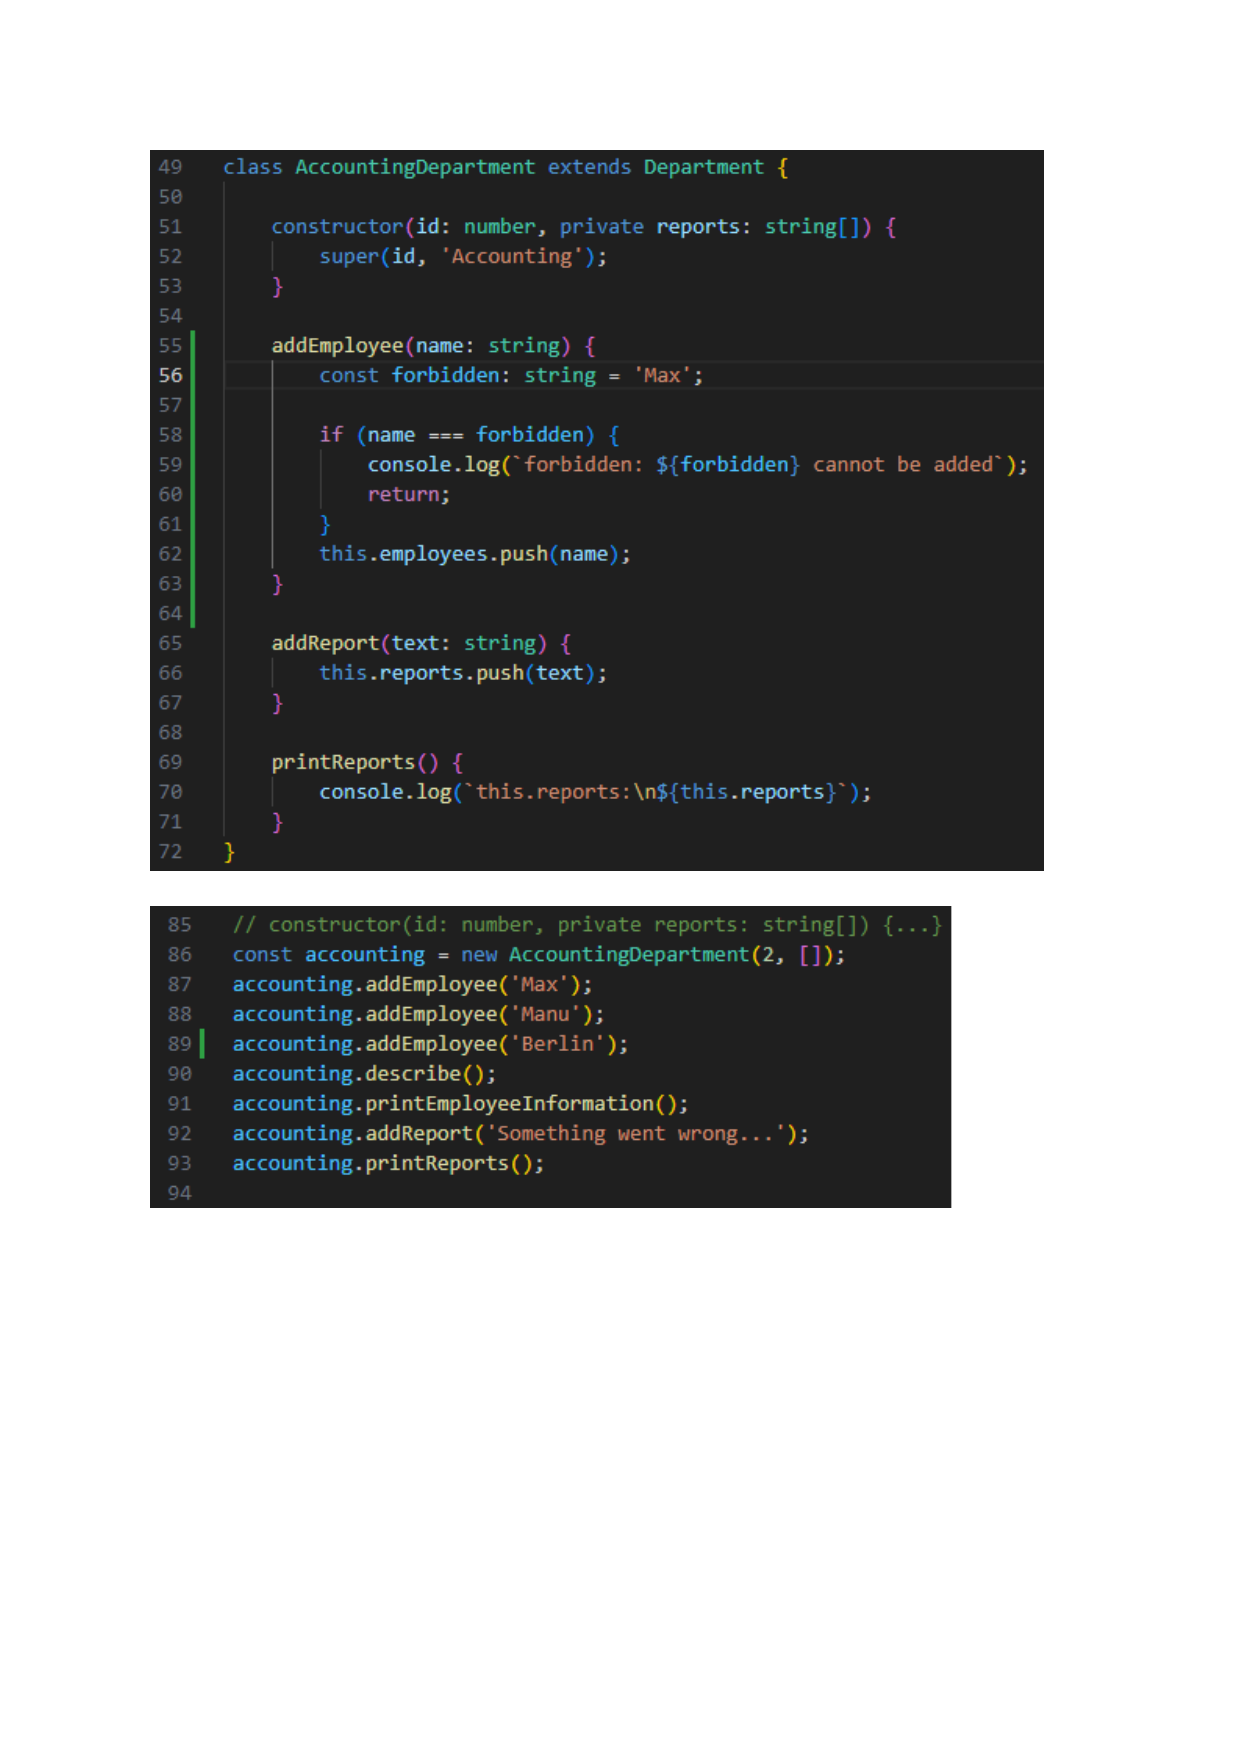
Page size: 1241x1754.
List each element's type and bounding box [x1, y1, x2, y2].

picture [150, 150, 1044, 871]
picture [150, 906, 952, 1208]
